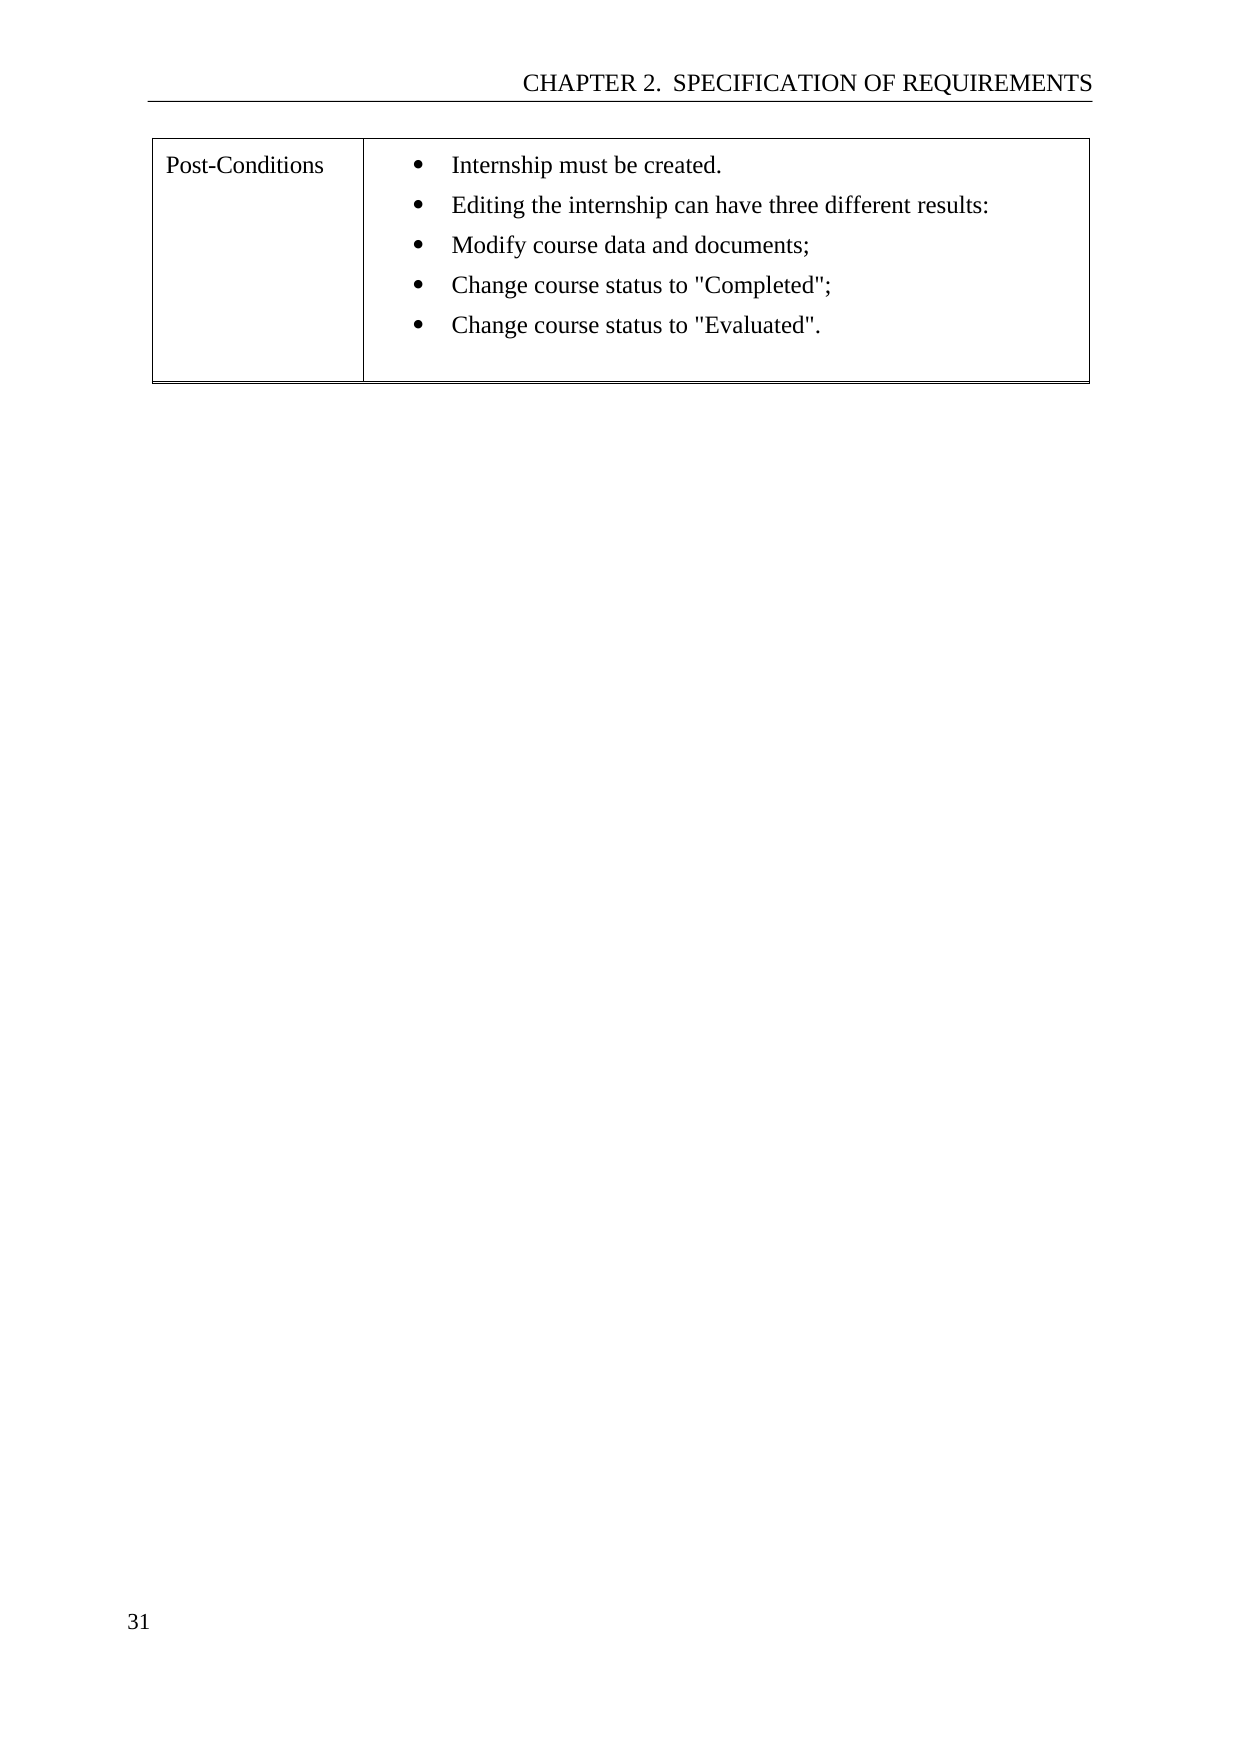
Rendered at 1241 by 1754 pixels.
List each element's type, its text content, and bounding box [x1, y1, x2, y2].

table_cell Post-Conditions [153, 139, 363, 381]
table_cell Internship must be created. Editing the internship can have three different results: Modify course data and documents; Change course status to "Completed"; Change course status to "Evaluated". [364, 139, 1089, 381]
